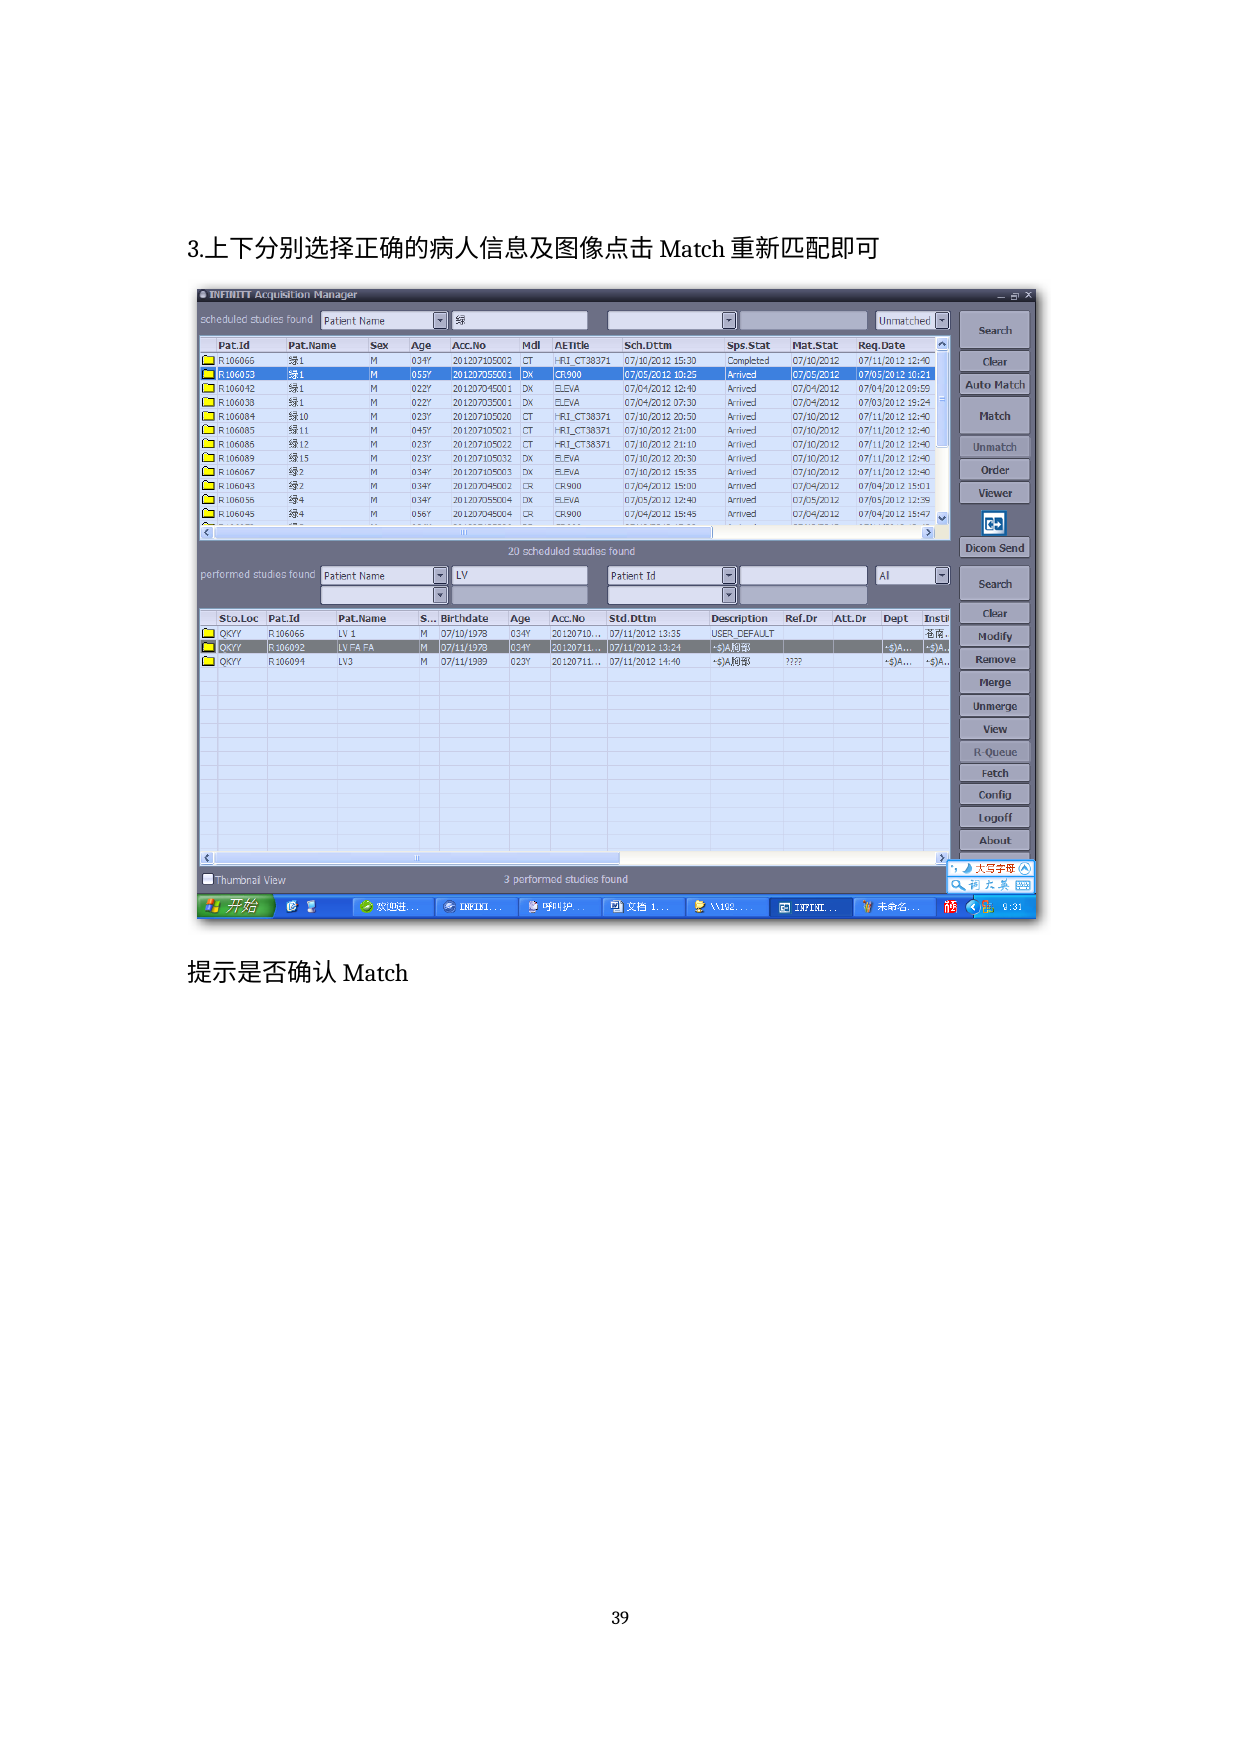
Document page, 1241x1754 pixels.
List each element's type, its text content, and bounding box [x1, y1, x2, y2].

picture [187, 279, 1052, 935]
text 3.上下分别选择正确的病人信息及图像点击Match重新匹配即可 [187, 224, 1053, 269]
text 提示是否确认Match [187, 949, 1053, 993]
